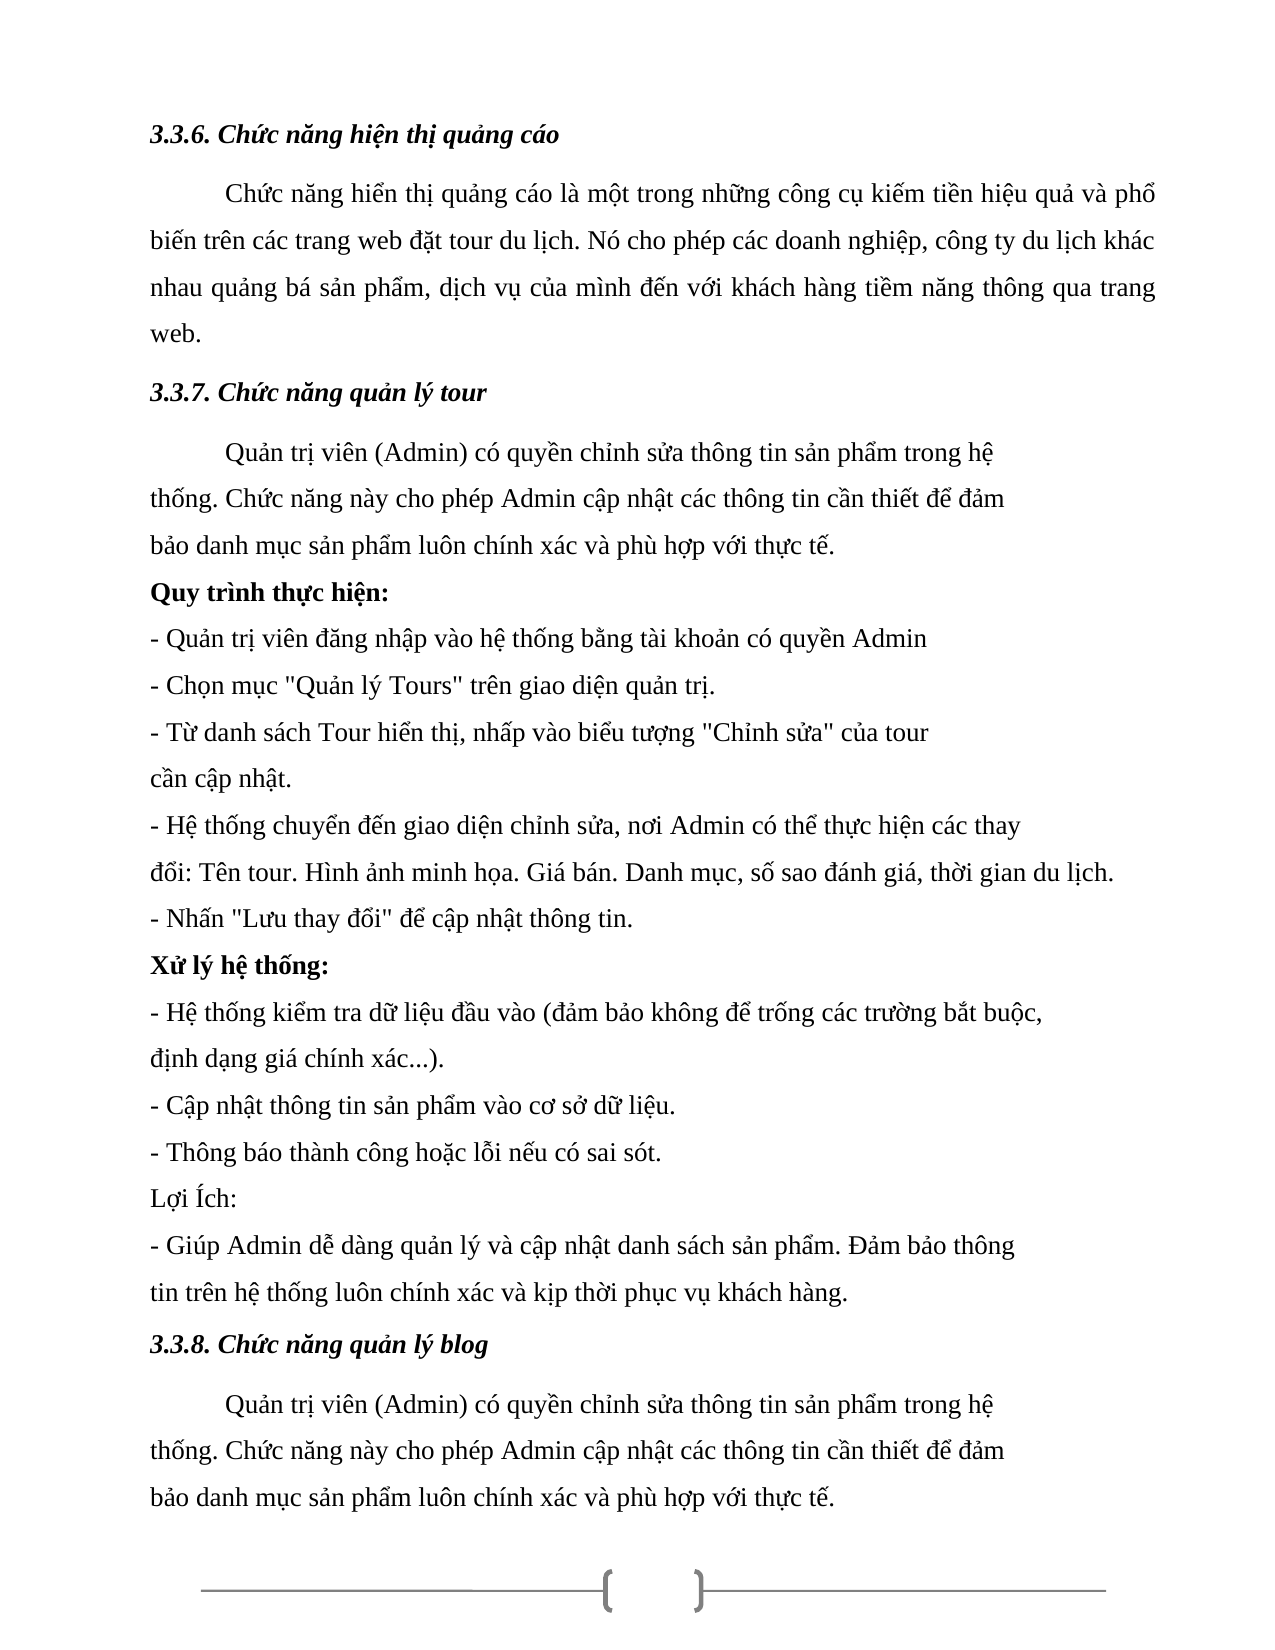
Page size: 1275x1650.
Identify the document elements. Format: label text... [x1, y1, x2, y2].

text bảo danh mục sản phẩm luôn chính xác và phù hợp với thực tế. [150, 529, 1157, 560]
text thống. Chức năng này cho phép Admin cập nhật các thông tin cần thiết để đảm [150, 482, 1157, 513]
text - Hệ thống kiểm tra dữ liệu đầu vào (đảm bảo không để trống các trường bắt buộc, [150, 996, 1157, 1027]
text - Nhấn "Lưu thay đổi" để cập nhật thông tin. [150, 902, 1157, 933]
text tin trên hệ thống luôn chính xác và kịp thời phục vụ khách hàng. [150, 1276, 1157, 1307]
text - Quản trị viên đăng nhập vào hệ thống bằng tài khoản có quyền Admin [150, 622, 1157, 653]
text 3.3.7. Chức năng quản lý tour [150, 376, 1157, 408]
text 3.3.8. Chức năng quản lý blog [150, 1328, 1157, 1360]
text Quản trị viên (Admin) có quyền chỉnh sửa thông tin sản phẩm trong hệ [150, 436, 1157, 467]
text - Hệ thống chuyển đến giao diện chỉnh sửa, nơi Admin có thể thực hiện các thay [150, 809, 1157, 840]
text Lợi Ích: [150, 1182, 1157, 1213]
text Xử lý hệ thống: [150, 949, 1157, 980]
text - Cập nhật thông tin sản phẩm vào cơ sở dữ liệu. [150, 1089, 1157, 1120]
text - Giúp Admin dễ dàng quản lý và cập nhật danh sách sản phẩm. Đảm bảo thông [150, 1229, 1157, 1260]
text 3.3.6. Chức năng hiện thị quảng cáo [150, 118, 1157, 149]
text Chức năng hiển thị quảng cáo là một trong những công cụ kiếm tiền hiệu quả và phổ biến trên các trang web đặt tour du lịch. Nó cho phép các doanh nghiệp, công ty du lịch khác nhau quảng bá sản phẩm, dịch vụ của mình đến với khách hàng tiềm năng thông qua trang web. [150, 177, 1157, 348]
text thống. Chức năng này cho phép Admin cập nhật các thông tin cần thiết để đảm [150, 1434, 1157, 1466]
text - Chọn mục "Quản lý Tours" trên giao diện quản trị. [150, 669, 1157, 700]
text cần cập nhật. [150, 762, 1157, 793]
text Quản trị viên (Admin) có quyền chỉnh sửa thông tin sản phẩm trong hệ [150, 1388, 1157, 1419]
text đổi: Tên tour. Hình ảnh minh họa. Giá bán. Danh mục, số sao đánh giá, thời gian du lịch. [150, 856, 1157, 887]
text bảo danh mục sản phẩm luôn chính xác và phù hợp với thực tế. [150, 1481, 1157, 1512]
text - Từ danh sách Tour hiển thị, nhấp vào biểu tượng "Chỉnh sửa" của tour [150, 716, 1157, 747]
text - Thông báo thành công hoặc lỗi nếu có sai sót. [150, 1136, 1157, 1167]
text Quy trình thực hiện: [150, 576, 1157, 607]
text định dạng giá chính xác...). [150, 1042, 1157, 1073]
